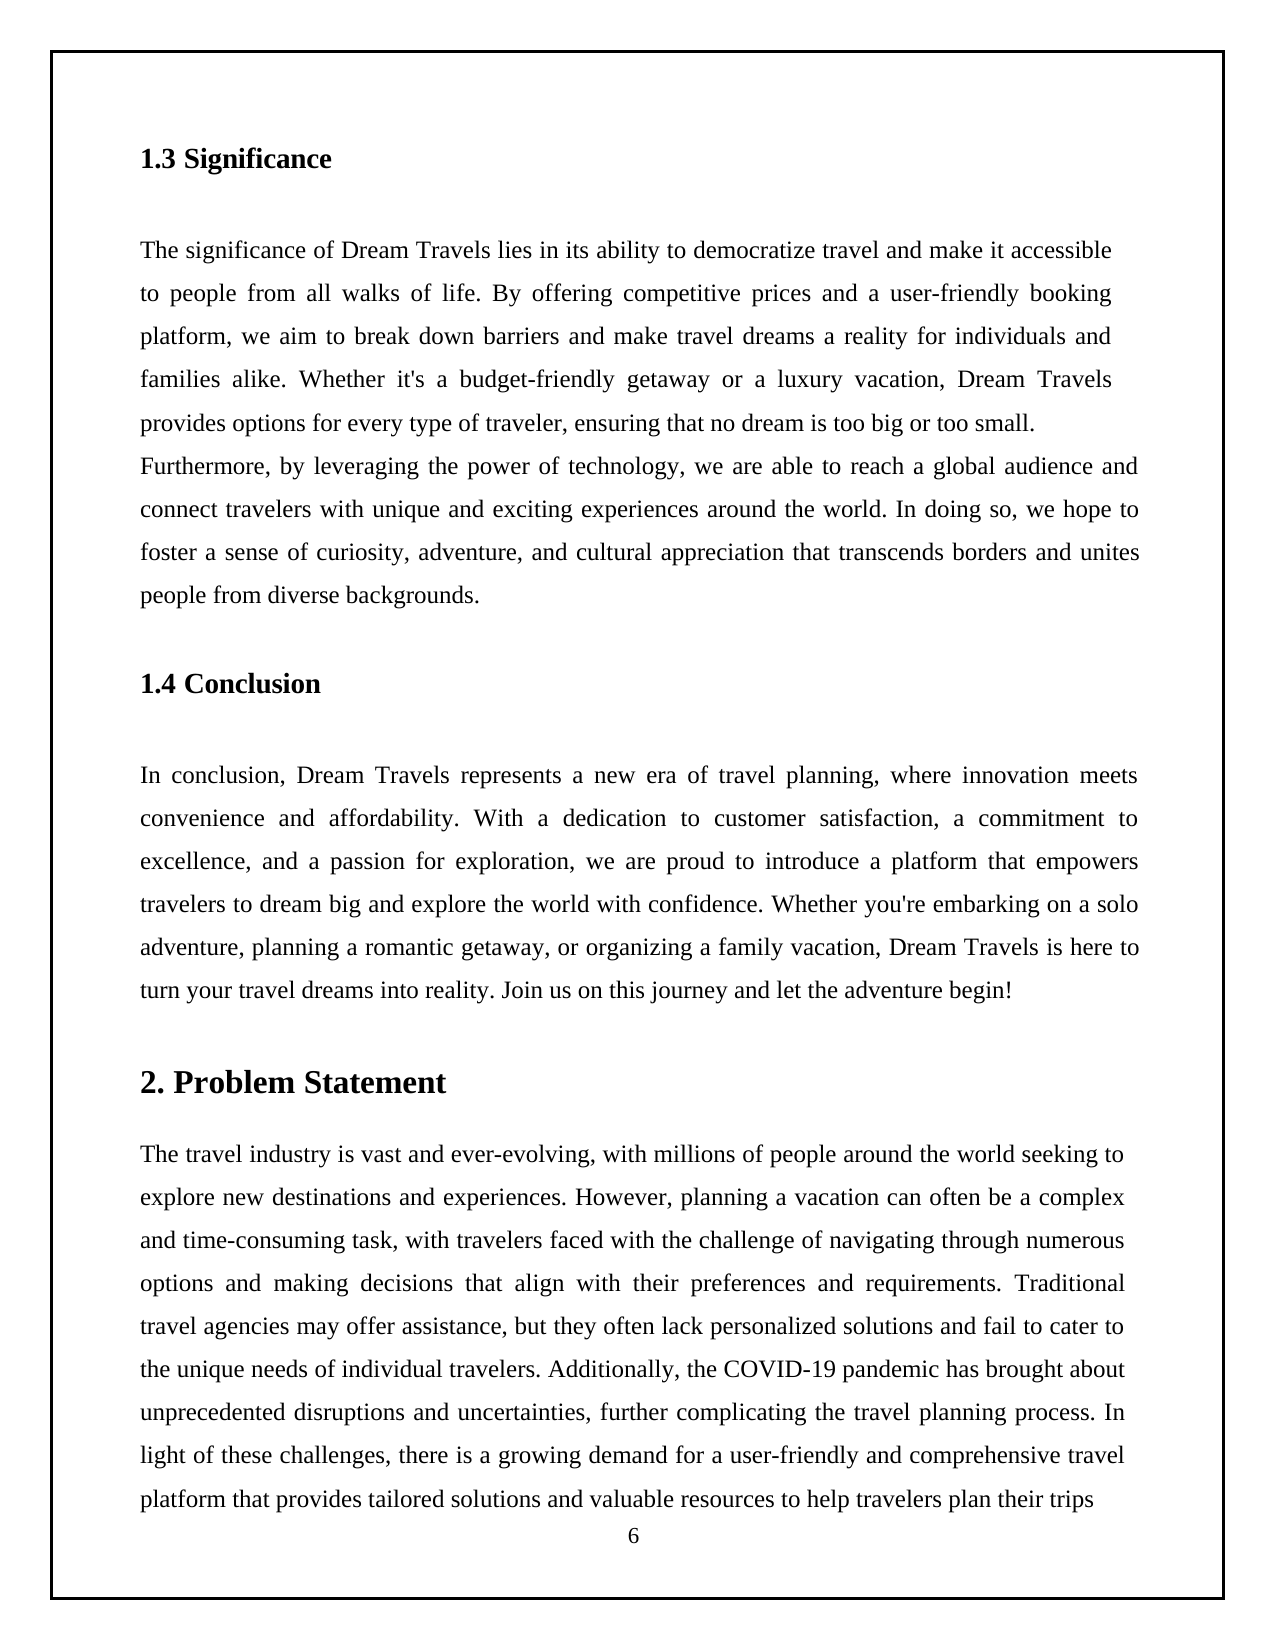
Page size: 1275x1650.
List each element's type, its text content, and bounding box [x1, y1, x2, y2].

text In conclusion, Dream Travels represents a new era of travel planning, where innovation meets convenience and affordability. With a dedication to customer satisfaction, a commitment to excellence, and a passion for exploration, we are proud to introduce a platform that empowers travelers to dream big and explore the world with confidence. Whether you're embarking on a solo adventure, planning a romantic getaway, or organizing a family vacation, Dream Travels is here to turn your travel dreams into reality. Join us on this journey and let the adventure begin! [140, 760, 1139, 1004]
text Furthermore, by leveraging the power of technology, we are able to reach a global audience and connect travelers with unique and exciting experiences around the world. In doing so, we hope to foster a sense of curiosity, adventure, and cultural appreciation that transcends borders and unites people from diverse backgrounds. [140, 451, 1139, 609]
subtitle Problem Statement [140, 1062, 1139, 1100]
text The significance of Dream Travels lies in its ability to democratize travel and make it accessible to people from all walks of life. By offering competitive prices and a user-friendly booking platform, we aim to break down barriers and make travel dreams a reality for individuals and families alike. Whether it's a budget-friendly getaway or a luxury vacation, Dream Travels provides options for every type of traveler, ensuring that no dream is too big or too small. [140, 235, 1113, 436]
text The travel industry is vast and ever-evolving, with millions of people around the world seeking to explore new destinations and experiences. However, planning a vacation can often be a complex and time-consuming task, with travelers faced with the challenge of navigating through numerous options and making decisions that align with their preferences and requirements. Traditional travel agencies may offer assistance, but they often lack personalized solutions and fail to cater to the unique needs of individual travelers. Additionally, the COVID-19 pandemic has brought about unprecedented disruptions and uncertainties, further complicating the travel planning process. In light of these challenges, there is a growing demand for a user-friendly and comprehensive travel platform that provides tailored solutions and valuable resources to help travelers plan their trips [140, 1139, 1126, 1512]
list Conclusion [140, 667, 1139, 700]
list Significance [140, 142, 1139, 175]
